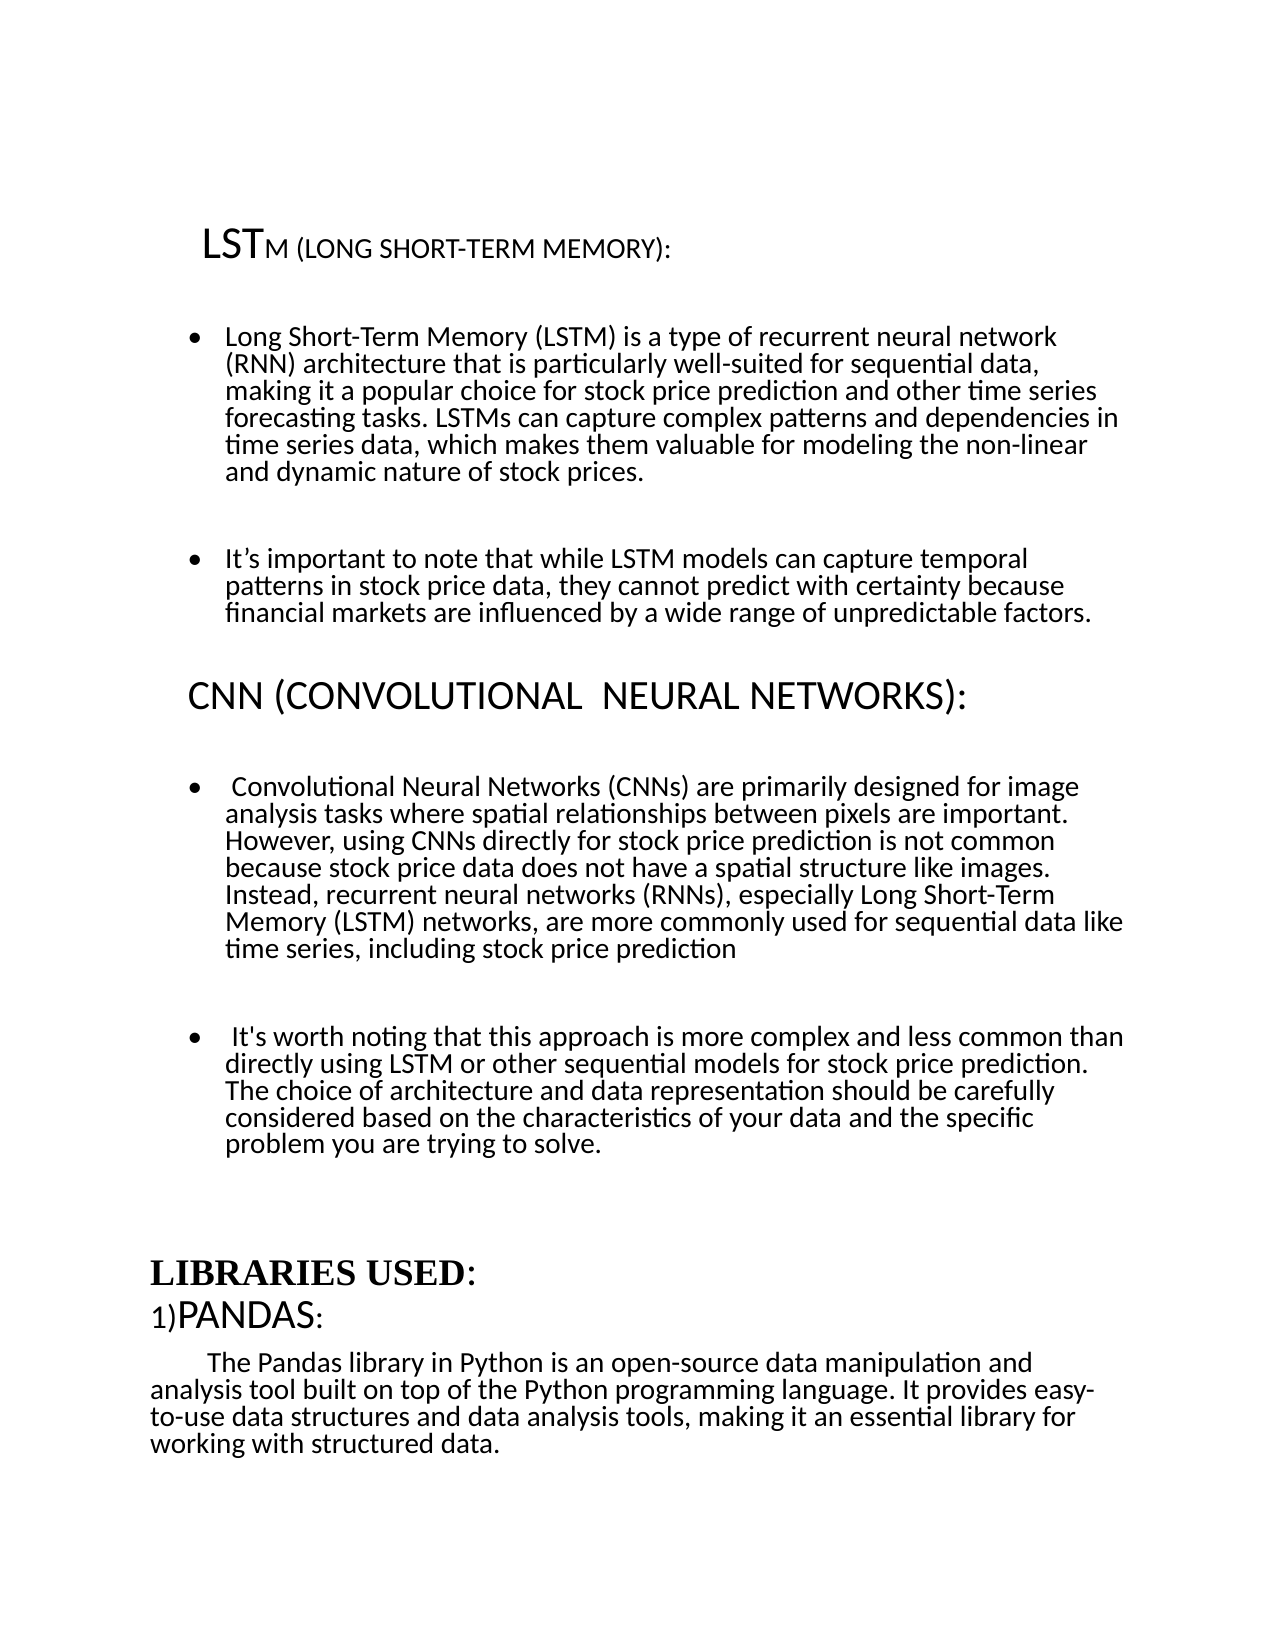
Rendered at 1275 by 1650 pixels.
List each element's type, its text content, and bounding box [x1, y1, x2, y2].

list It’s important to note that while LSTM models can capture temporal patterns in stock price data, they cannot predict with certainty because financial markets are influenced by a wide range of unpredictable factors. [187, 547, 1125, 628]
text LSTM (LONG SHORT-TERM MEMORY): [150, 237, 1125, 264]
list It's worth noting that this approach is more complex and less common than directly using LSTM or other sequential models for stock price prediction. The choice of architecture and data representation should be carefully considered based on the characteristics of your data and the specific problem you are trying to solve. [187, 1024, 1125, 1159]
list Convolutional Neural Networks (CNNs) are primarily designed for image analysis tasks where spatial relationships between pixels are important. However, using CNNs directly for stock price prediction is not common because stock price data does not have a spatial structure like images. Instead, recurrent neural networks (RNNs), especially Long Short-Term Memory (LSTM) networks, are more commonly used for sequential data like time series, including stock price prediction [187, 775, 1125, 964]
text The Pandas library in Python is an open-source data manipulation and analysis tool built on top of the Python programming language. It provides easy-to-use data structures and data analysis tools, making it an essential library for working with structured data. [150, 1351, 1125, 1458]
text LIBRARIES USED: [150, 1263, 1125, 1290]
list Long Short-Term Memory (LSTM) is a type of recurrent neural network (RNN) architecture that is particularly well-suited for sequential data, making it a popular choice for stock price prediction and other time series forecasting tasks. LSTMs can capture complex patterns and dependencies in time series data, which makes them valuable for modeling the non-linear and dynamic nature of stock prices. [187, 324, 1125, 486]
text CNN (CONVOLUTIONAL NEURAL NETWORKS): [150, 688, 281, 715]
text 1)PANDAS: [150, 1307, 1125, 1334]
text CNN (CONVOLUTIONAL NEURAL NETWORKS): [279, 688, 1125, 715]
